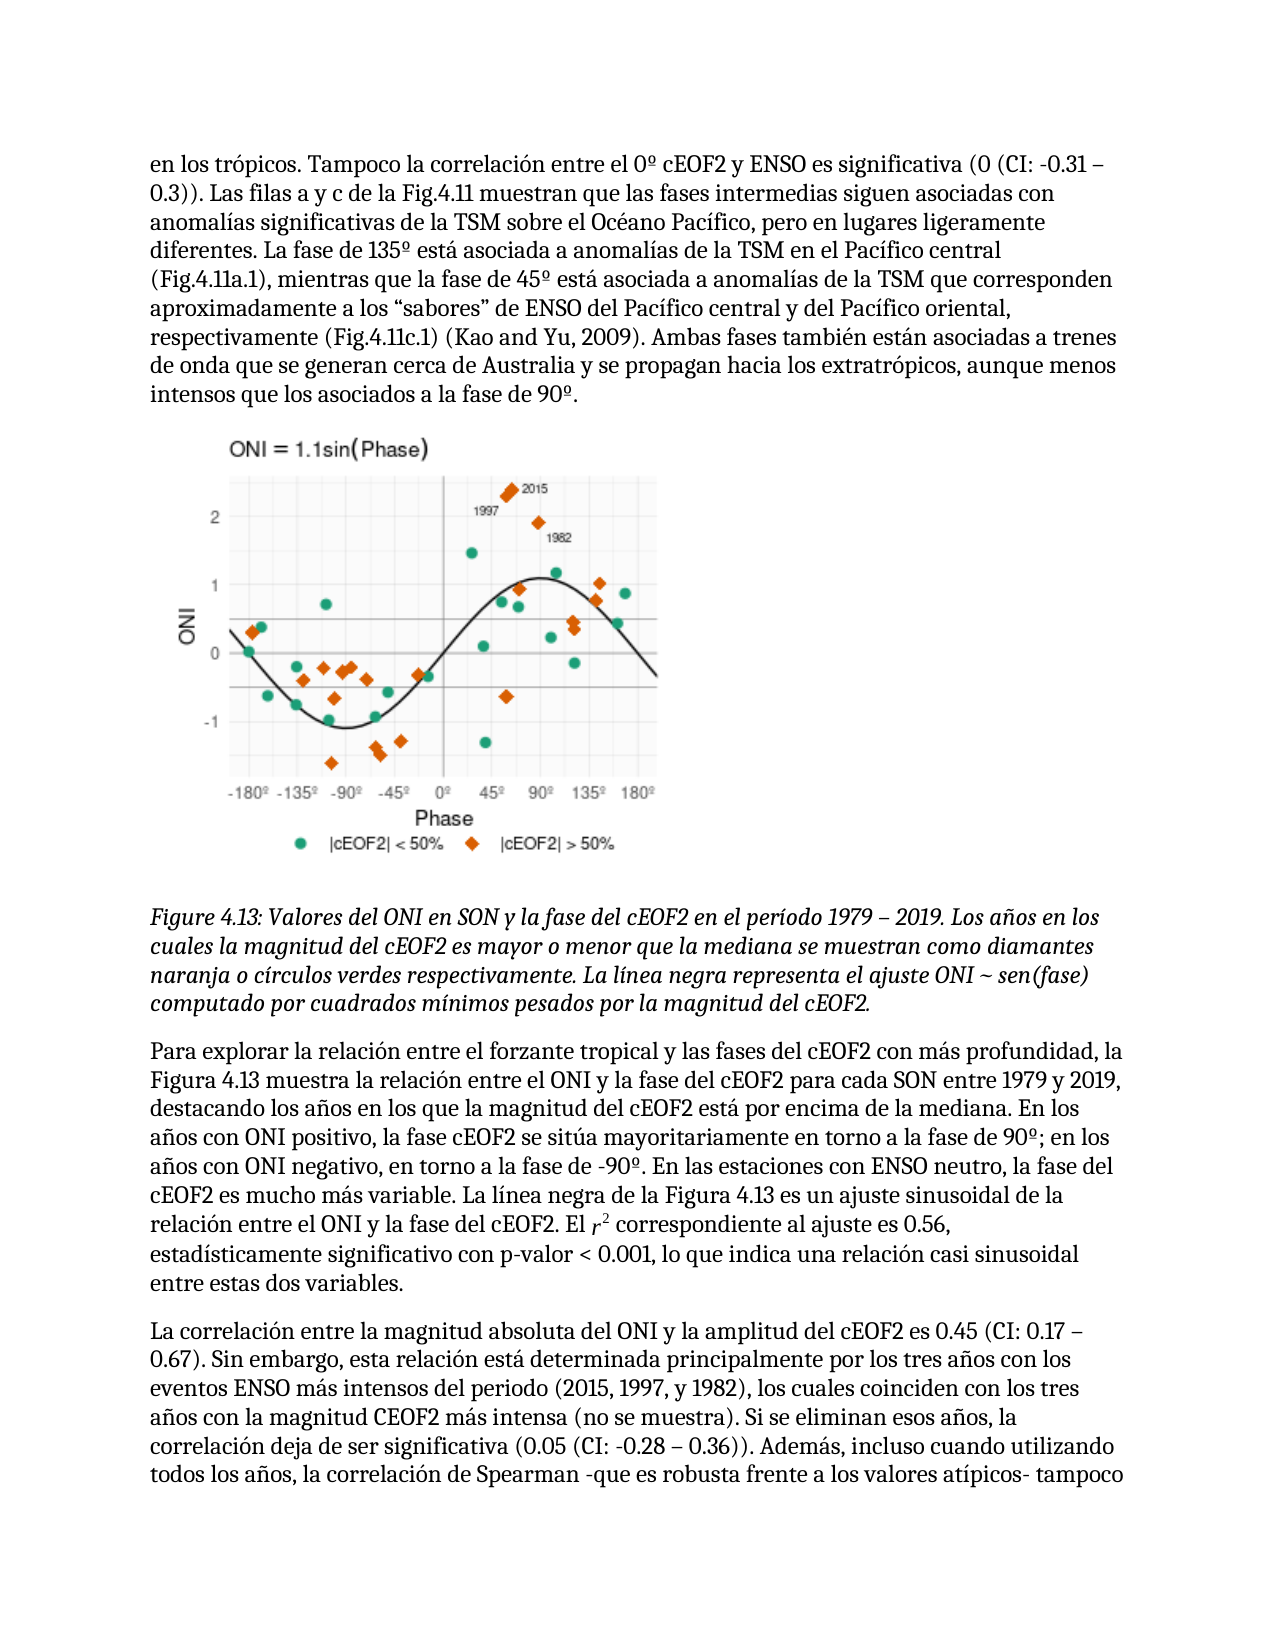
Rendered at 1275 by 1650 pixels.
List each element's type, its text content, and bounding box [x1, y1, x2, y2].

picture [168, 427, 668, 883]
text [150, 150, 1125, 409]
text Para explorar la relación entre el forzante tropical y las fases del cEOF2 con más profundidad, la Figura 4.13 muestra la relación entre el ONI y la fase del cEOF2 para cada SON entre 1979 y 2019, destacando los años en los que la magnitud del cEOF2 está por encima de la mediana. En los años con ONI positivo, la fase cEOF2 se sitúa mayoritariamente en torno a la fase de 90º; en los años con ONI negativo, en torno a la fase de -90º. En las estaciones con ENSO neutro, la fase del cEOF2 es mucho más variable. La línea negra de la Figura 4.13 es un ajuste sinusoidal de la relación entre el ONI y la fase del cEOF2. El correspondiente al ajuste es 0.56, estadísticamente significativo con p-valor < 0.001, lo que indica una relación casi sinusoidal entre estas dos variables. [150, 1037, 1125, 1298]
text Figure 4.13: Valores del ONI en SON y la fase del cEOF2 en el período 1979 – 2019. Los años en los cuales la magnitud del cEOF2 es mayor o menor que la mediana se muestran como diamantes naranja o círculos verdes respectivamente. La línea negra representa el ajuste ONI ~ sen(fase) computado por cuadrados mínimos pesados por la magnitud del cEOF2. [150, 903, 1125, 1018]
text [150, 1317, 1125, 1489]
